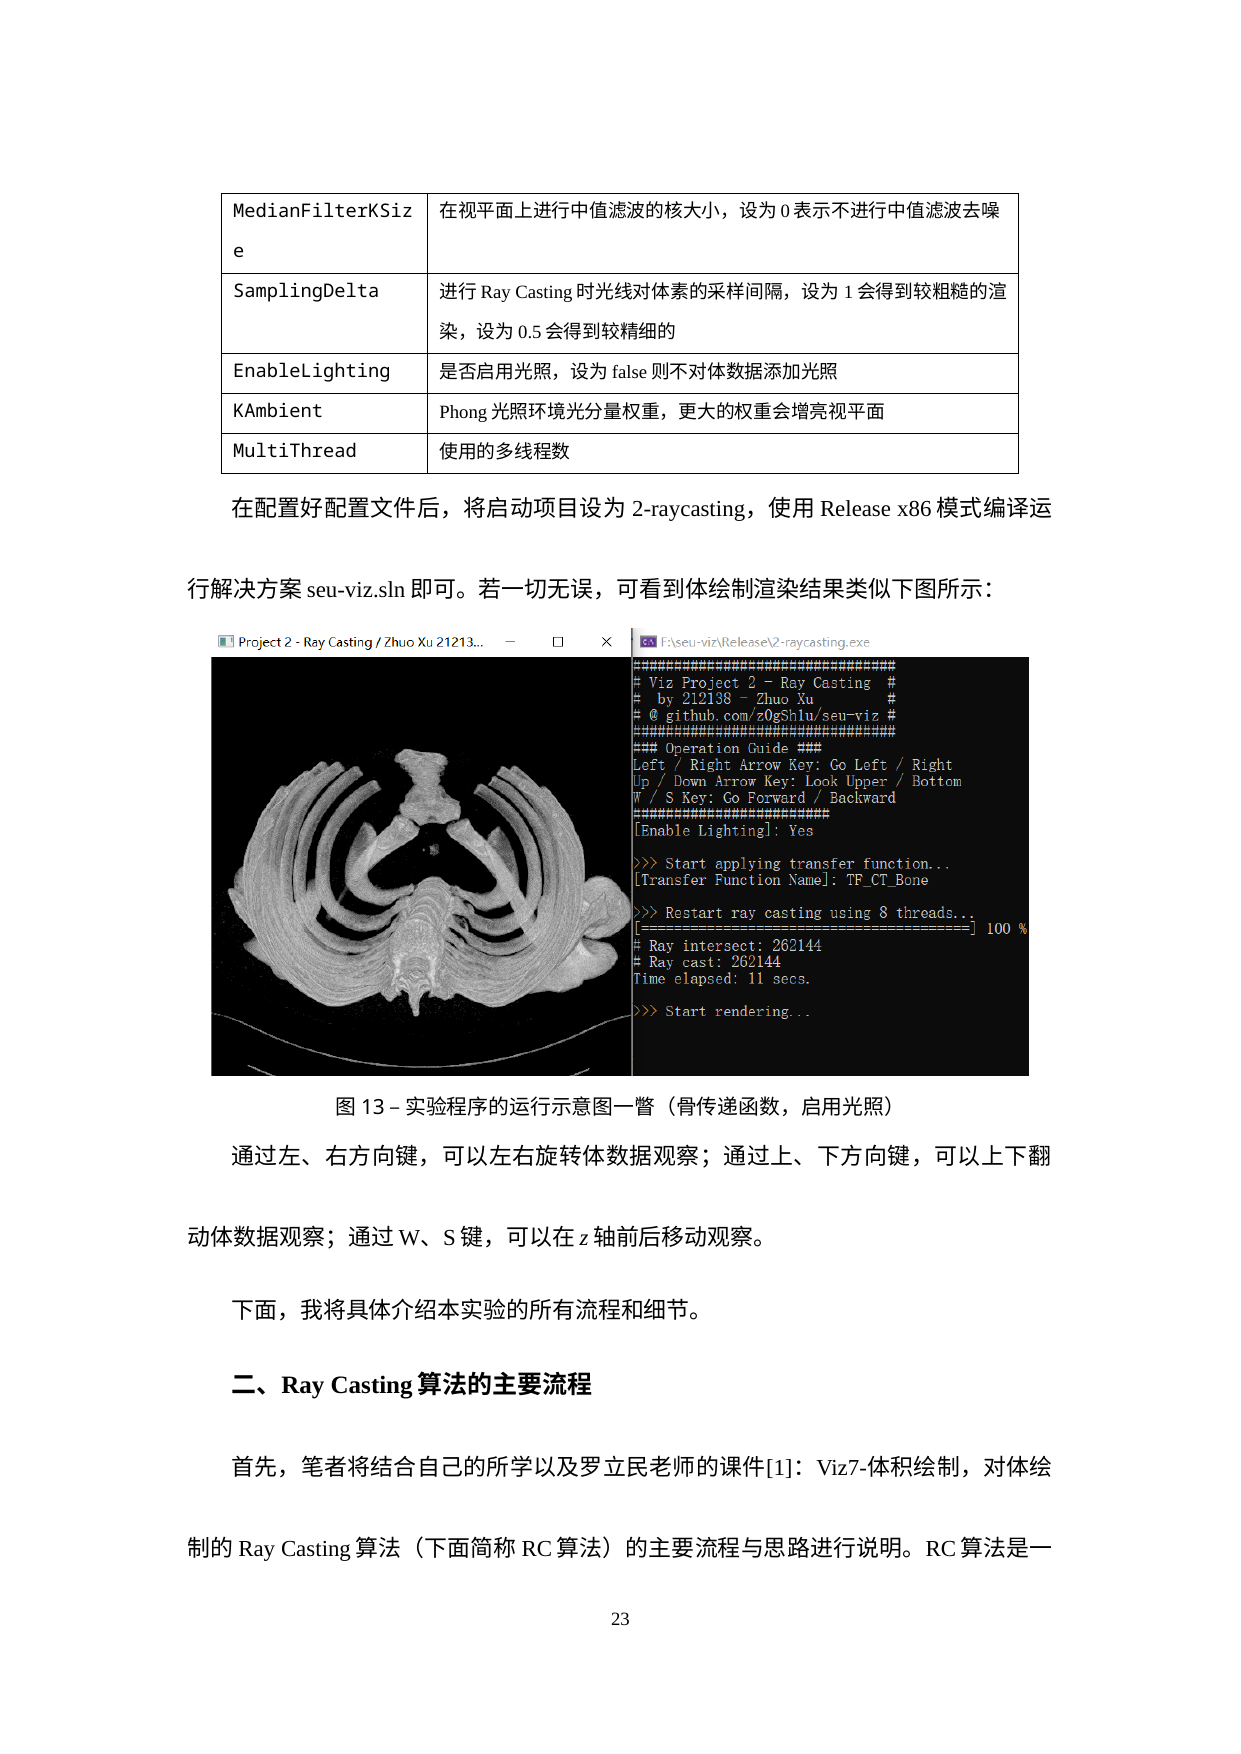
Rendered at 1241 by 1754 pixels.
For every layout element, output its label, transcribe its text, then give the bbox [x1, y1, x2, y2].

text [187, 1433, 1053, 1579]
table_cell 在视平面上进行中值滤波的核大小，设为0表示不进行中值滤波去噪 [428, 194, 1018, 273]
text 二、Ray Casting算法的主要流程 [187, 1350, 1053, 1415]
text 下面，我将具体介绍本实验的所有流程和细节。 [187, 1276, 1053, 1341]
table_cell MedianFilterKSize [222, 194, 427, 273]
picture [211, 628, 1029, 1076]
table_cell Phong光照环境光分量权重，更大的权重会增亮视平面 [428, 394, 1018, 433]
table_cell 是否启用光照，设为false则不对体数据添加光照 [428, 354, 1018, 393]
text 图 13 – 实验程序的运行示意图一瞥（骨传递函数，启用光照） [187, 1089, 1053, 1122]
text 通过左、右方向键，可以左右旋转体数据观察；通过上、下方向键，可以上下翻动体数据观察；通过W、S键，可以在z轴前后移动观察。 [187, 1122, 1053, 1268]
table_cell MultiThread [222, 434, 427, 473]
table_cell 使用的多线程数 [428, 434, 1018, 473]
table_cell SamplingDelta [222, 274, 427, 353]
text 在配置好配置文件后，将启动项目设为2-raycasting，使用Release x86模式编译运行解决方案seu-viz.sln即可。若一切无误，可看到体绘制渲染结果类似下图所示： [187, 474, 1053, 620]
table_cell 进行Ray Casting时光线对体素的采样间隔，设为1会得到较粗糙的渲染，设为0.5会得到较精细的 [428, 274, 1018, 353]
table_cell EnableLighting [222, 354, 427, 393]
table_cell KAmbient [222, 394, 427, 433]
